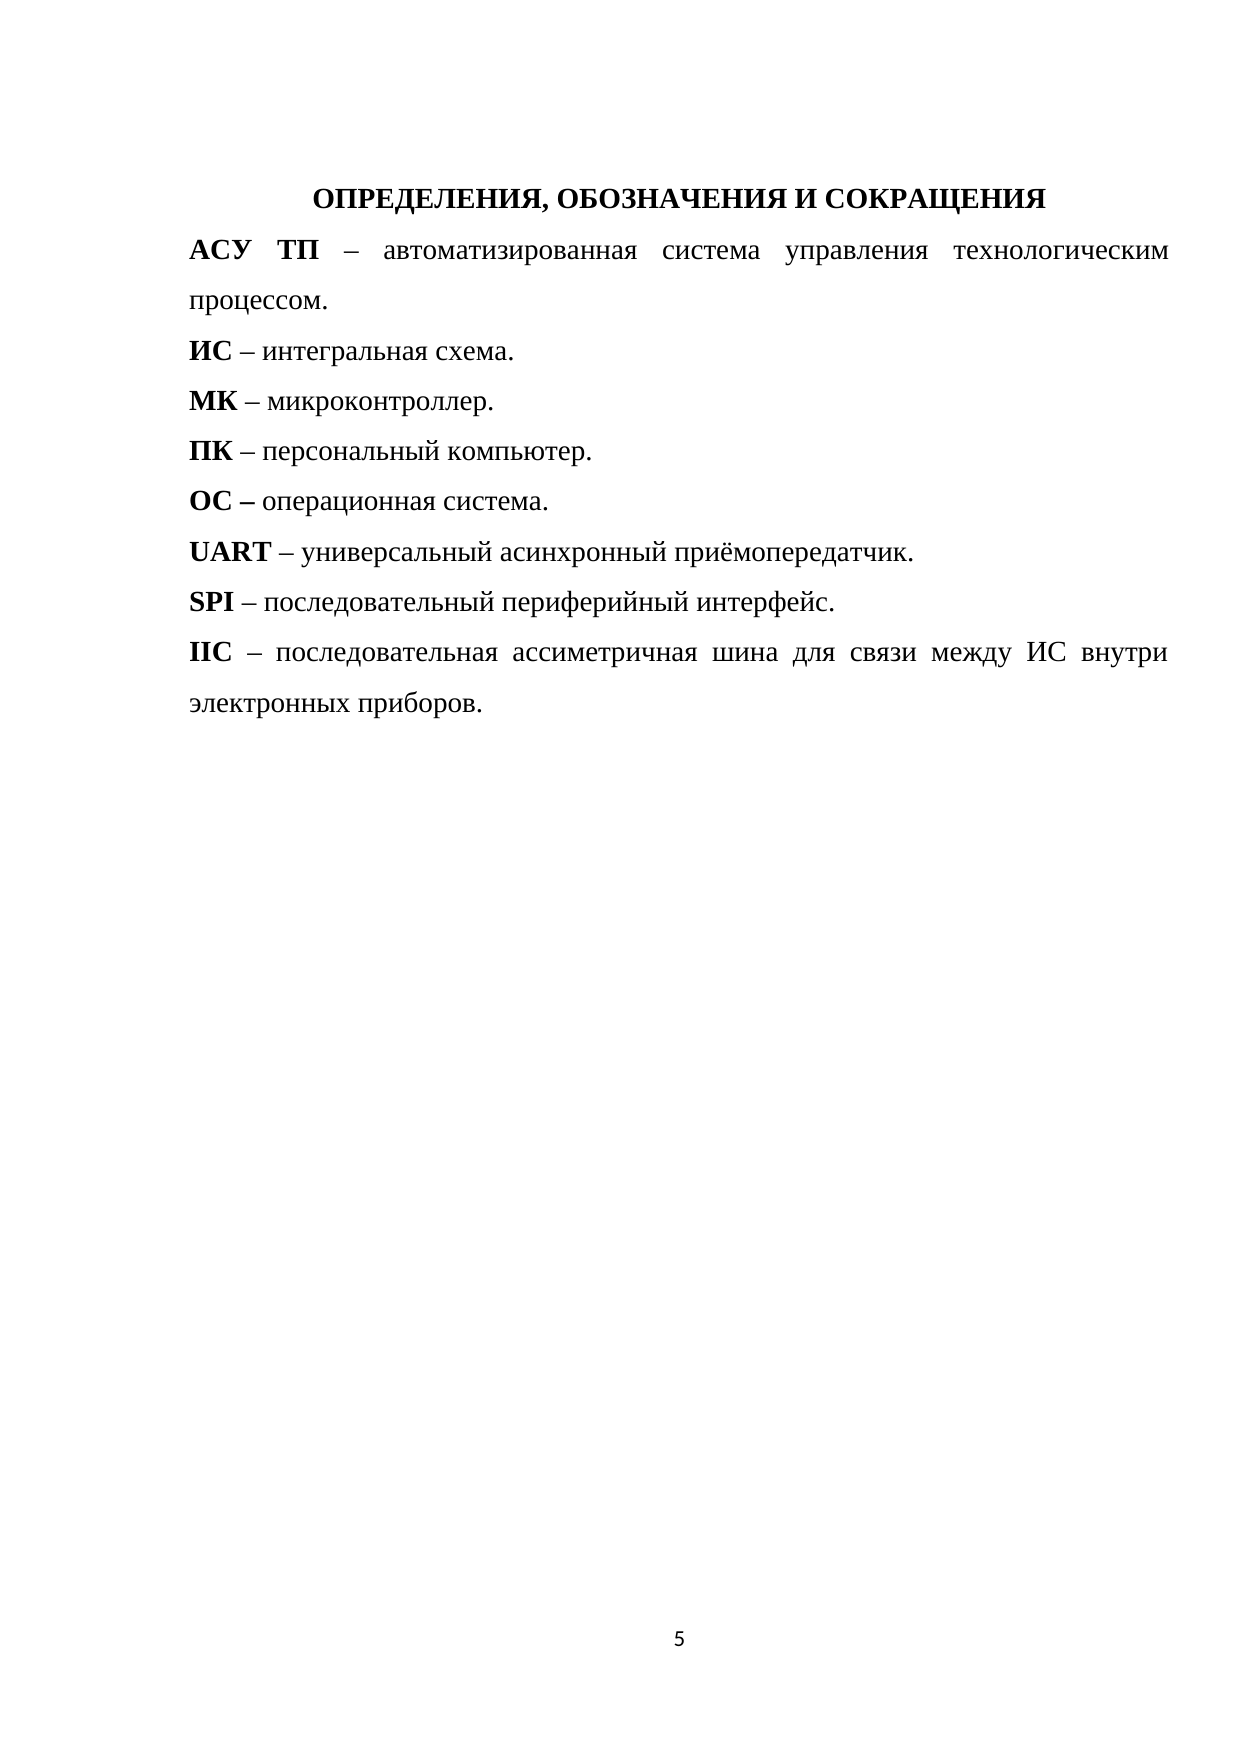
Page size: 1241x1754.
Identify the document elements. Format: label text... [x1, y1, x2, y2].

text МК – микроконтроллер. [189, 383, 1169, 416]
text UART – универсальный асинхронный приёмопередатчик. [189, 534, 1169, 567]
text ОС – операционная система. [189, 483, 1169, 517]
text SPI – последовательный периферийный интерфейс. [189, 584, 1169, 618]
text ИС – интегральная схема. [189, 333, 1169, 366]
subtitle ОПРЕДЕЛЕНИЯ, ОБОЗНАЧЕНИЯ И СОКРАЩЕНИЯ [189, 182, 1169, 215]
text АСУ ТП – автоматизированная система управления технологическим процессом. [189, 232, 1169, 316]
text ПК – персональный компьютер. [189, 433, 1169, 467]
text IIC – последовательная ассиметричная шина для связи между ИС внутри электронных приборов. [189, 634, 1169, 718]
